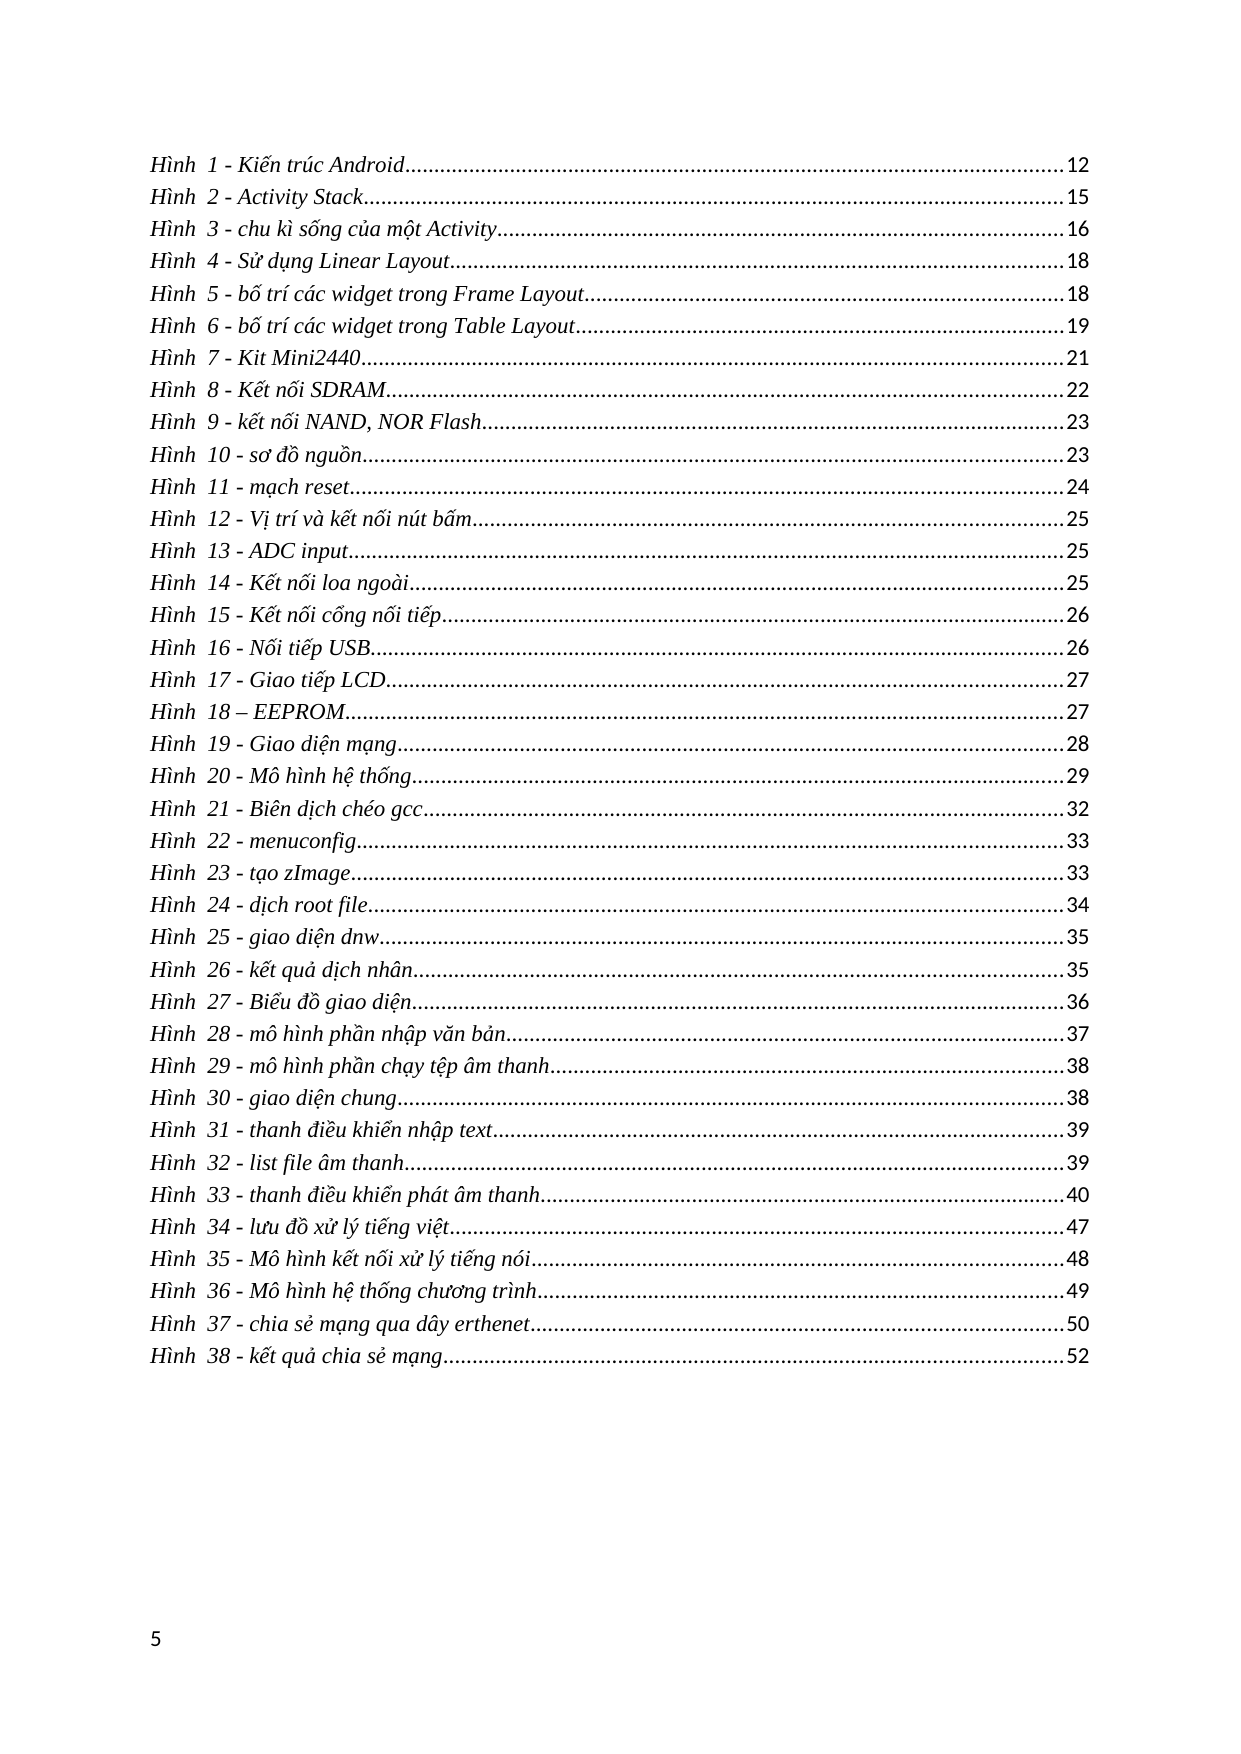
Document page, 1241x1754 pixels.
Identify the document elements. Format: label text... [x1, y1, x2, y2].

text Hình 36 - Mô hình hệ thống chương trình 49 [150, 1277, 1090, 1304]
text Hình 25 - giao diện dnw 35 [150, 922, 1090, 951]
text Hình 37 - chia sẻ mạng qua dây erthenet 50 [150, 1309, 1090, 1337]
text Hình 20 - Mô hình hệ thống 29 [150, 762, 1090, 789]
text Hình 10 - sơ đồ nguồn 23 [150, 440, 1090, 468]
text Hình 17 - Giao tiếp LCD 27 [150, 665, 1090, 693]
text Hình 2 - Activity Stack 15 [150, 182, 1090, 210]
text Hình 11 - mạch reset 24 [150, 472, 1090, 500]
text Hình 7 - Kit Mini2440 21 [150, 343, 1090, 371]
text Hình 26 - kết quả dịch nhân 35 [150, 955, 1090, 983]
text Hình 5 - bố trí các widget trong Frame Layout 18 [150, 279, 1090, 307]
text Hình 30 - giao diện chung 38 [150, 1083, 1090, 1111]
text Hình 32 - list file âm thanh 39 [150, 1148, 1090, 1176]
text Hình 31 - thanh điều khiển nhập text 39 [150, 1116, 1090, 1144]
text Hình 9 - kết nối NAND, NOR Flash 23 [150, 407, 1090, 436]
text Hình 33 - thanh điều khiển phát âm thanh 40 [150, 1180, 1090, 1208]
text Hình 29 - mô hình phần chạy tệp âm thanh 38 [150, 1051, 1090, 1079]
text Hình 34 - lưu đồ xử lý tiếng việt 47 [150, 1212, 1090, 1240]
text Hình 19 - Giao diện mạng 28 [150, 729, 1090, 757]
text Hình 3 - chu kì sống của một Activity 16 [150, 214, 1090, 242]
text Hình 18 – EEPROM 27 [150, 697, 1090, 725]
text Hình 22 - menuconfig 33 [150, 826, 1090, 854]
text Hình 16 - Nối tiếp USB 26 [150, 633, 1090, 661]
text Hình 24 - dịch root file 34 [150, 890, 1090, 918]
text Hình 35 - Mô hình kết nối xử lý tiếng nói 48 [150, 1244, 1090, 1272]
text Hình 1 - Kiến trúc Android 12 [150, 150, 1090, 178]
text Hình 6 - bố trí các widget trong Table Layout 19 [150, 311, 1090, 339]
text Hình 12 - Vị trí và kết nối nút bấm 25 [150, 504, 1090, 532]
text Hình 27 - Biểu đồ giao diện 36 [150, 987, 1090, 1015]
text Hình 14 - Kết nối loa ngoài 25 [150, 568, 1090, 596]
text Hình 23 - tạo zImage 33 [150, 858, 1090, 886]
text Hình 28 - mô hình phần nhập văn bản 37 [150, 1019, 1090, 1047]
text Hình 8 - Kết nối SDRAM 22 [150, 375, 1090, 403]
text Hình 13 - ADC input 25 [150, 536, 1090, 564]
text Hình 21 - Biên dịch chéo gcc 32 [150, 794, 1090, 822]
text Hình 4 - Sử dụng Linear Layout 18 [150, 247, 1090, 274]
text Hình 15 - Kết nối cổng nối tiếp 26 [150, 601, 1090, 629]
text Hình 38 - kết quả chia sẻ mạng 52 [150, 1341, 1090, 1369]
